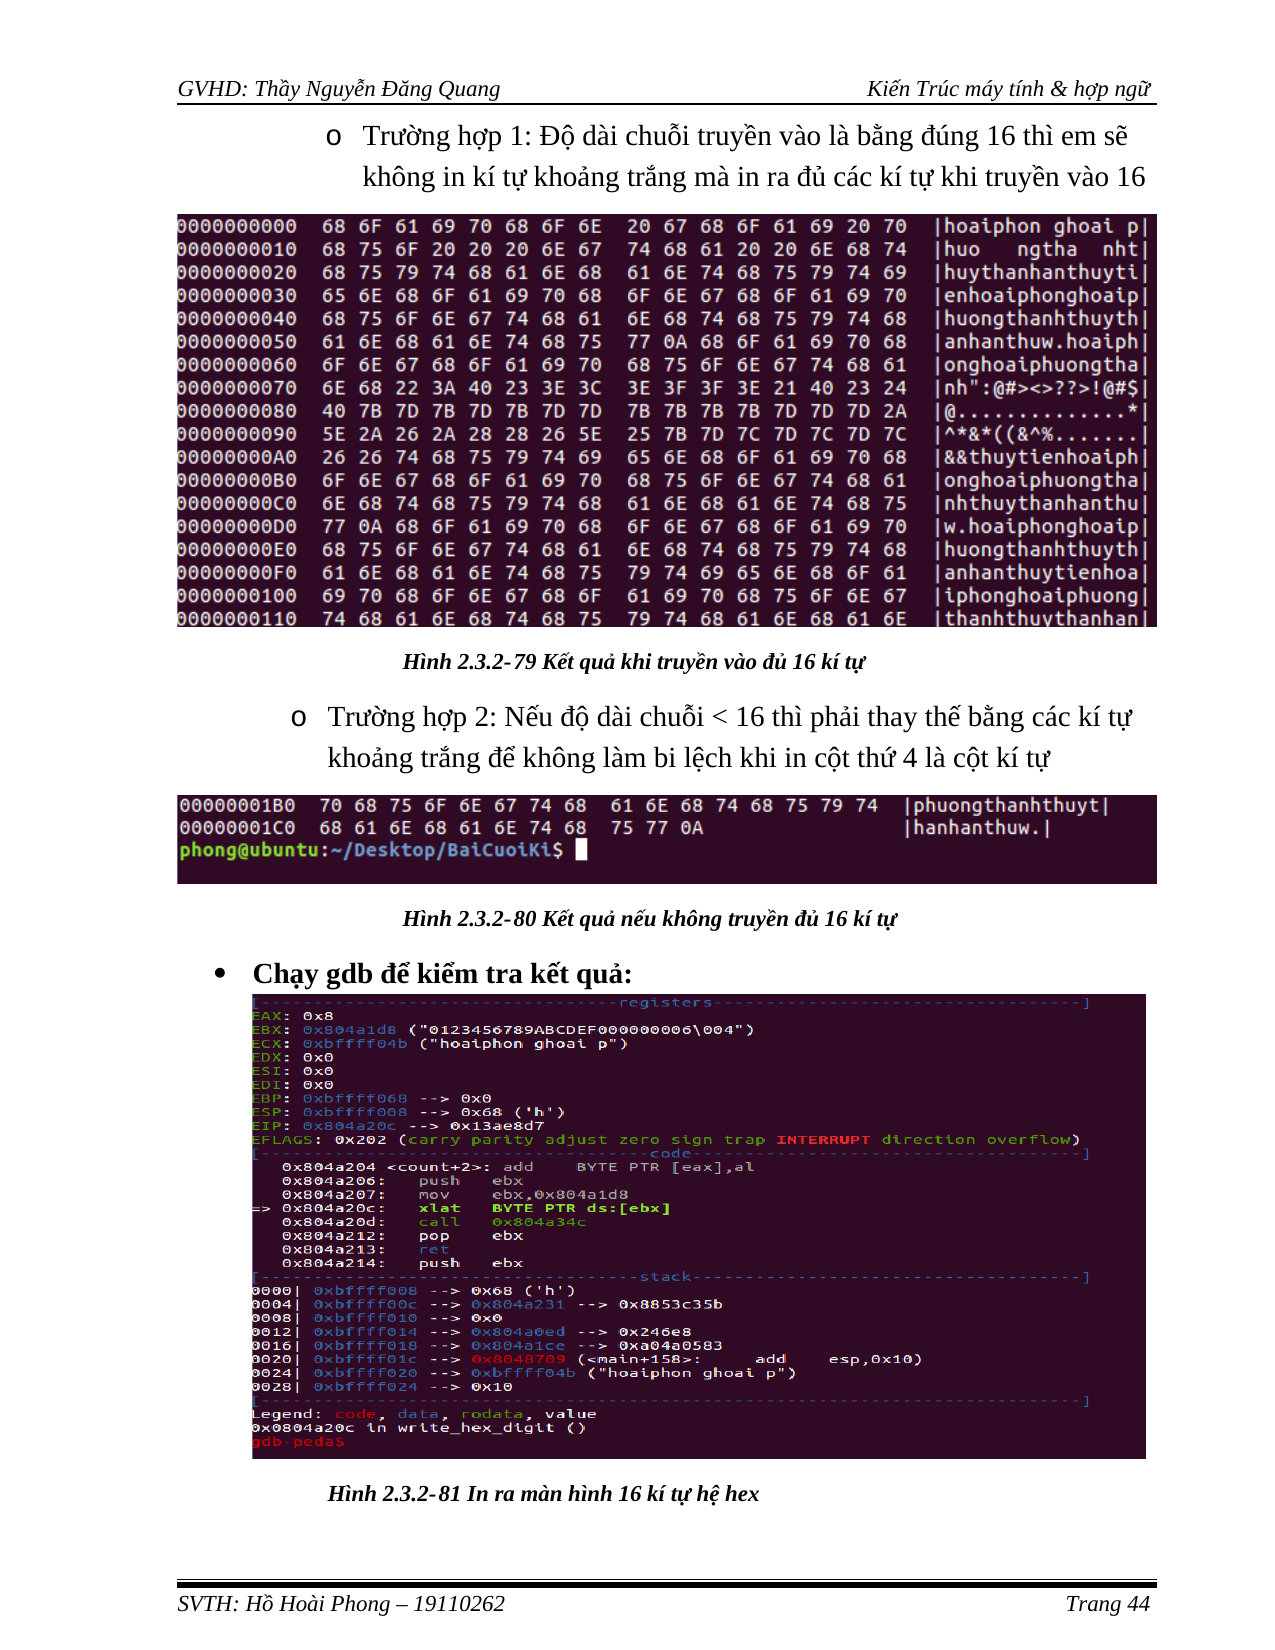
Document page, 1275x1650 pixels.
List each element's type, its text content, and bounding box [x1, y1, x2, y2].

list Chạy gdb để kiểm tra kết quả: [215, 956, 1157, 990]
list Trường hợp 1: Độ dài chuỗi truyền vào là bằng đúng 16 thì em sẽ không in kí tự khoảng trắng mà in ra đủ các kí tự khi truyền vào 16 [325, 118, 1157, 193]
picture [252, 994, 1146, 1459]
picture [177, 795, 1157, 884]
picture [177, 214, 1157, 627]
list Trường hợp 2: Nếu độ dài chuỗi < 16 thì phải thay thế bằng các kí tự khoảng trắng để không làm bi lệch khi in cột thứ 4 là cột kí tự [290, 699, 1157, 774]
